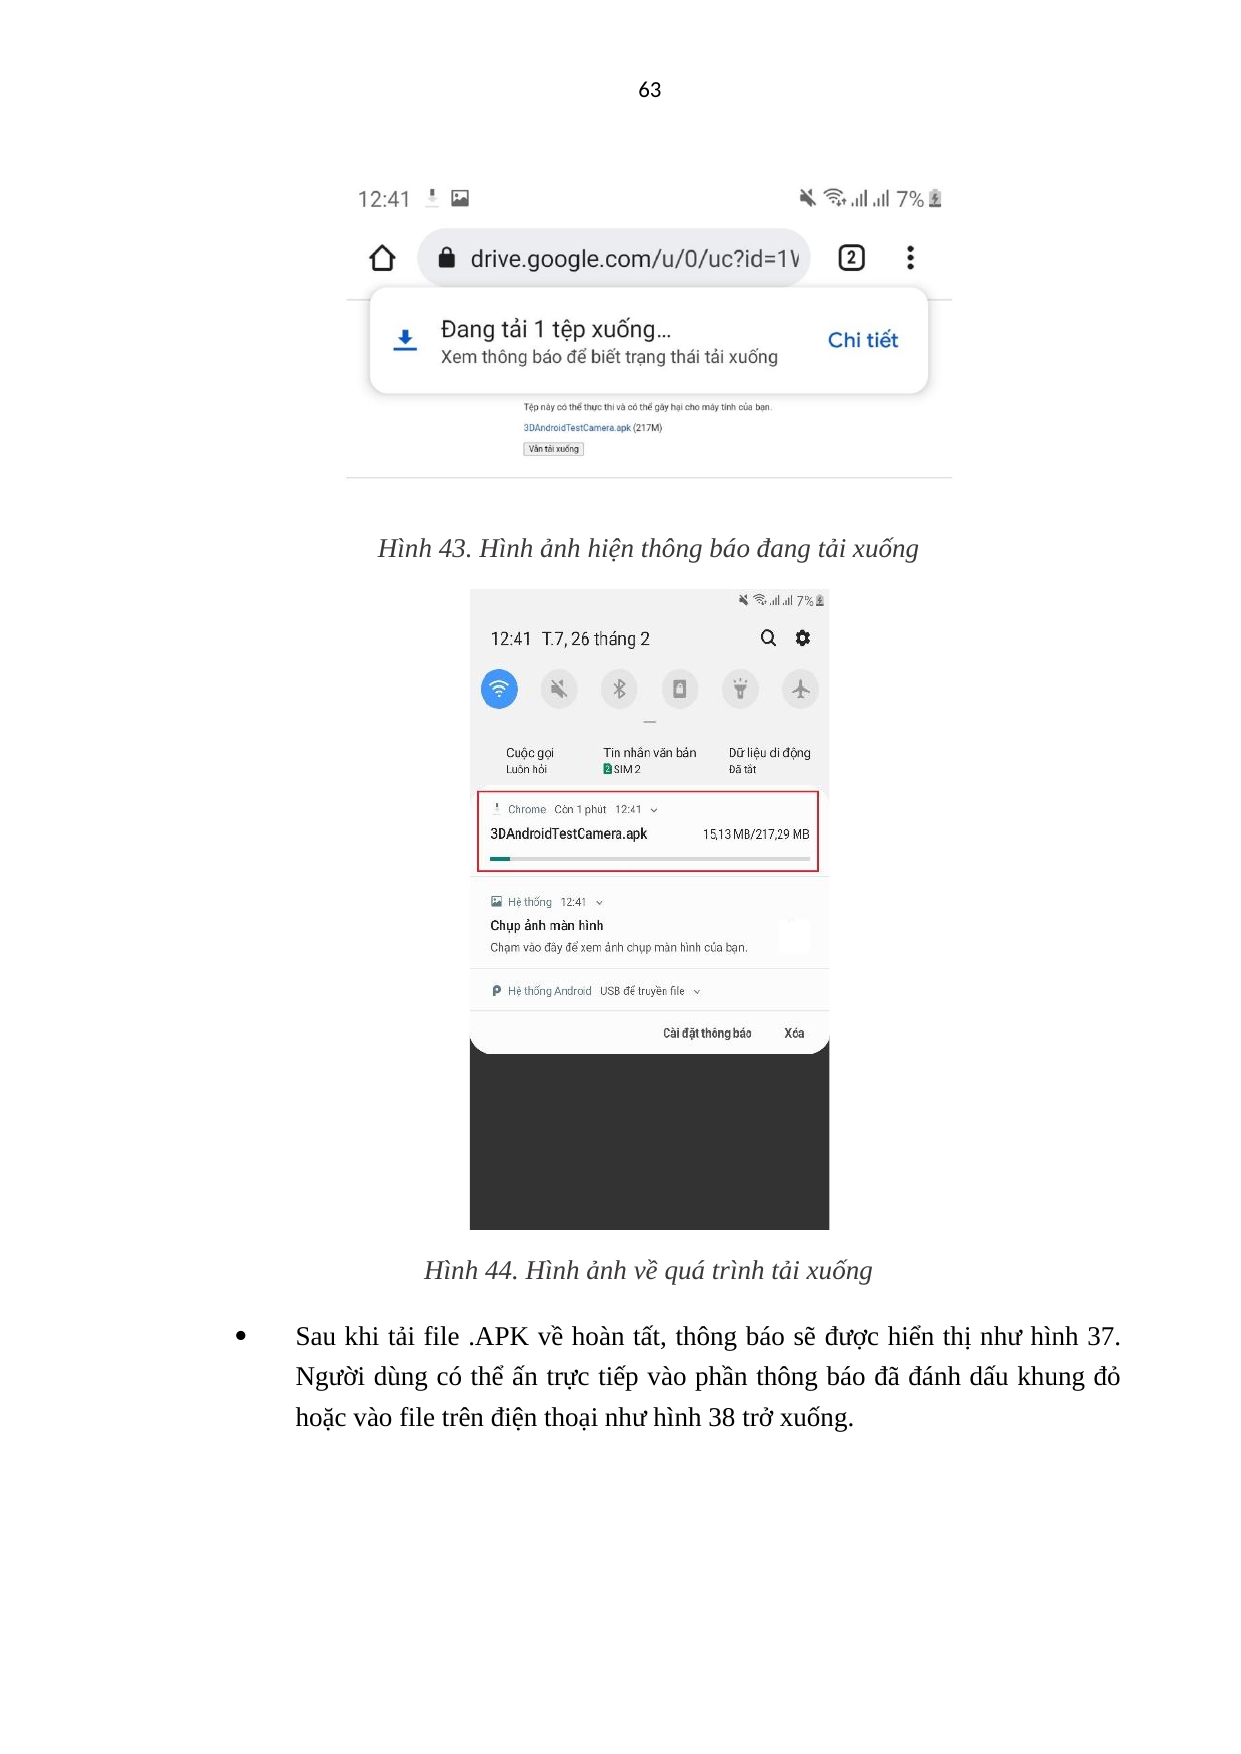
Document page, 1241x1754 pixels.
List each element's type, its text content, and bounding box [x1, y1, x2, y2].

text Hình 43. Hình ảnh hiện thông báo đang tải xuống [177, 532, 1122, 564]
text Hình 44. Hình ảnh về quá trình tải xuống [177, 1254, 1122, 1286]
list Sau khi tải file .APK về hoàn tất, thông báo sẽ được hiển thị như hình 37. Người dùng có thể ấn trực tiếp vào phần thông báo đã đánh dấu khung đỏ hoặc vào file trên điện thoại như hình 38 trở xuống. [236, 1320, 1122, 1432]
picture [469, 589, 830, 1230]
picture [338, 180, 961, 508]
